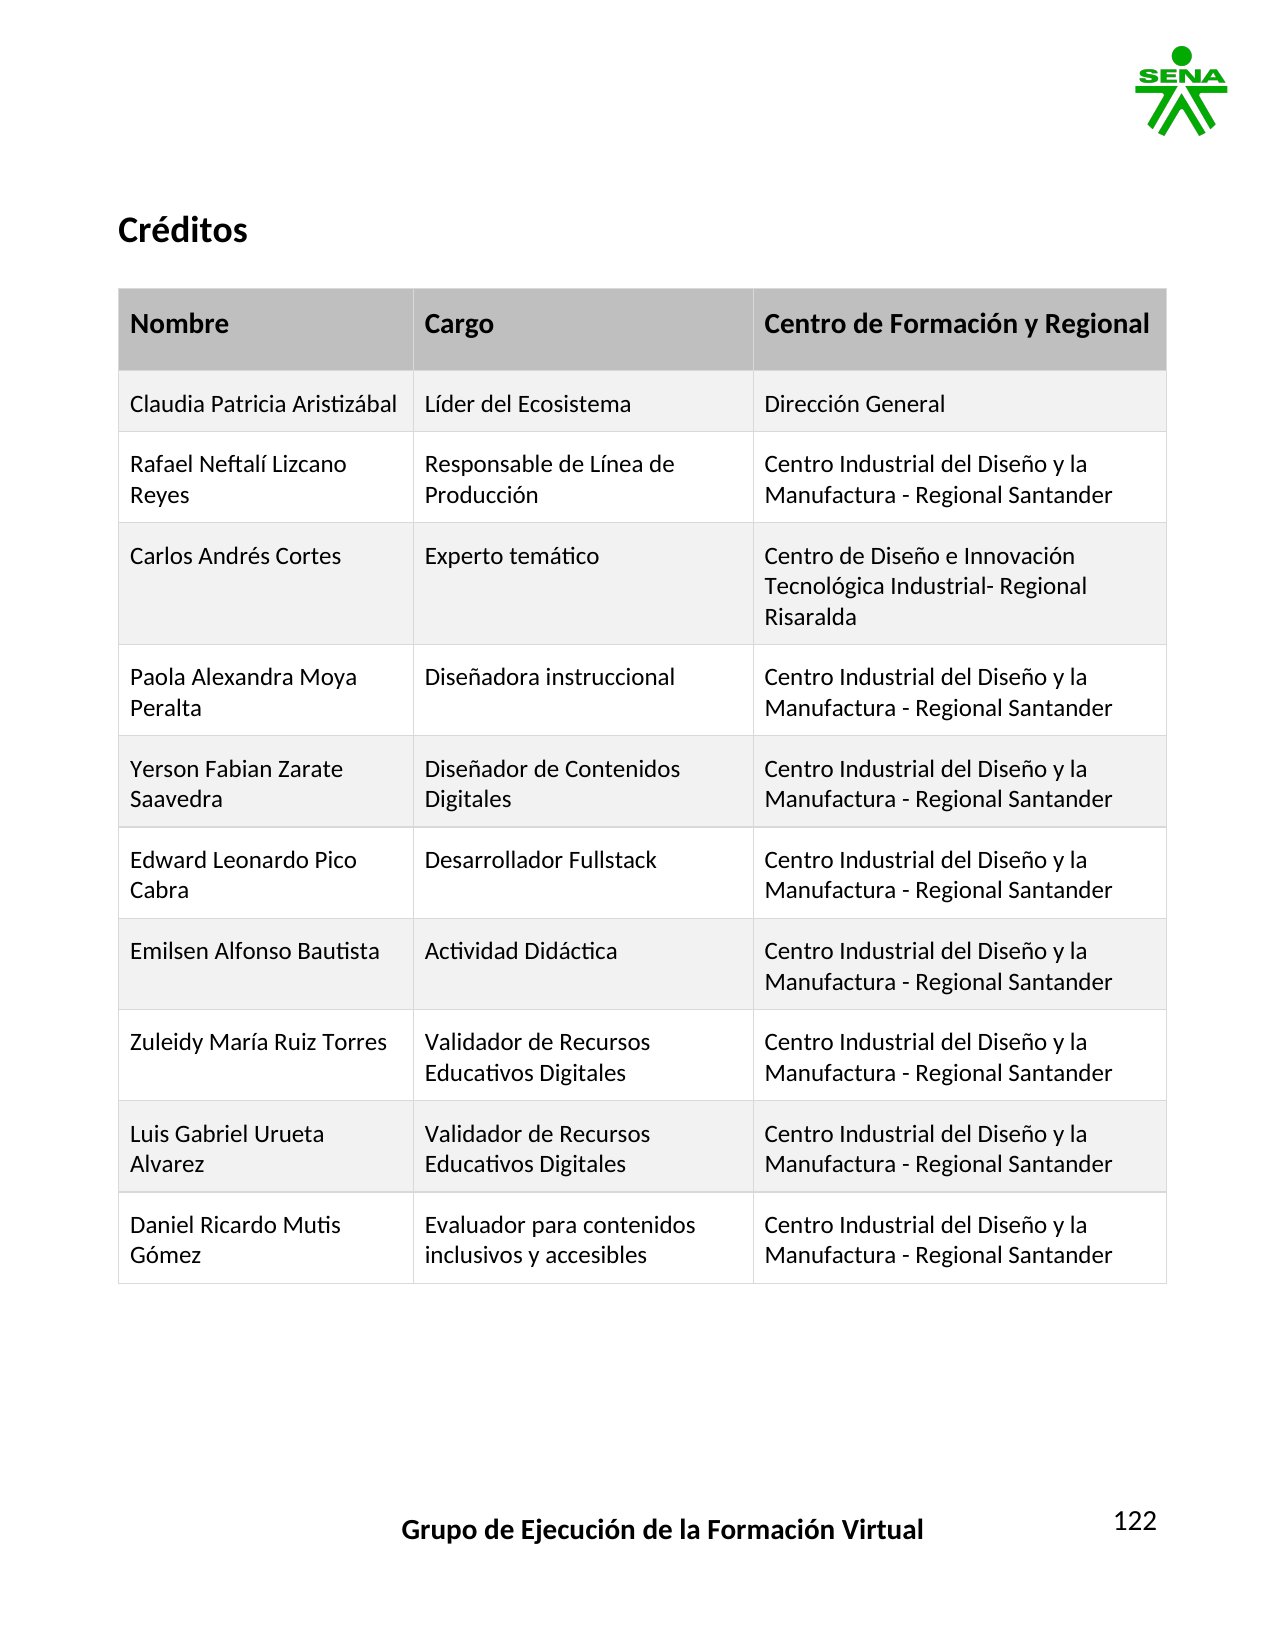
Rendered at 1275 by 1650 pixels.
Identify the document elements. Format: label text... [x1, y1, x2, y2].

table_cell Centro Industrial del Diseño y la Manufactura - Regional Santander [754, 1193, 1166, 1283]
table_cell Centro Industrial del Diseño y la Manufactura - Regional Santander [754, 828, 1166, 918]
table_cell Validador de Recursos Educativos Digitales [414, 1010, 753, 1100]
table_header Nombre [119, 289, 413, 370]
table_header Centro de Formación y Regional [754, 289, 1166, 370]
table_cell Centro Industrial del Diseño y la Manufactura - Regional Santander [754, 1010, 1166, 1100]
table_cell Emilsen Alfonso Bautista [119, 919, 413, 1009]
table_cell Zuleidy María Ruiz Torres [119, 1010, 413, 1100]
table_cell Experto temático [414, 523, 753, 644]
table_header Cargo [414, 289, 753, 370]
text Créditos [118, 206, 1157, 252]
table_cell Diseñador de Contenidos Digitales [414, 736, 753, 826]
table_cell Dirección General [754, 371, 1166, 431]
table_cell Centro Industrial del Diseño y la Manufactura - Regional Santander [754, 736, 1166, 826]
table_cell Centro de Diseño e Innovación Tecnológica Industrial- Regional Risaralda [754, 523, 1166, 644]
table_cell Líder del Ecosistema [414, 371, 753, 431]
table_cell Claudia Patricia Aristizábal [119, 371, 413, 431]
table_cell Yerson Fabian Zarate Saavedra [119, 736, 413, 826]
table_cell Diseñadora instruccional [414, 645, 753, 735]
table_cell Rafael Neftalí Lizcano Reyes [119, 432, 413, 522]
table_cell Paola Alexandra Moya Peralta [119, 645, 413, 735]
table_cell Carlos Andrés Cortes [119, 523, 413, 644]
table_cell Centro Industrial del Diseño y la Manufactura - Regional Santander [754, 645, 1166, 735]
table_cell Actividad Didáctica [414, 919, 753, 1009]
table_cell Evaluador para contenidos inclusivos y accesibles [414, 1193, 753, 1283]
table_cell Desarrollador Fullstack [414, 828, 753, 918]
table_cell Edward Leonardo Pico Cabra [119, 828, 413, 918]
table_cell Centro Industrial del Diseño y la Manufactura - Regional Santander [754, 919, 1166, 1009]
picture [1135, 46, 1228, 136]
table_cell Luis Gabriel Urueta Alvarez [119, 1101, 413, 1191]
table_cell Centro Industrial del Diseño y la Manufactura - Regional Santander [754, 1101, 1166, 1191]
table_cell Daniel Ricardo Mutis Gómez [119, 1193, 413, 1283]
table_cell Responsable de Línea de Producción [414, 432, 753, 522]
table_cell Centro Industrial del Diseño y la Manufactura - Regional Santander [754, 432, 1166, 522]
table_cell Validador de Recursos Educativos Digitales [414, 1101, 753, 1191]
